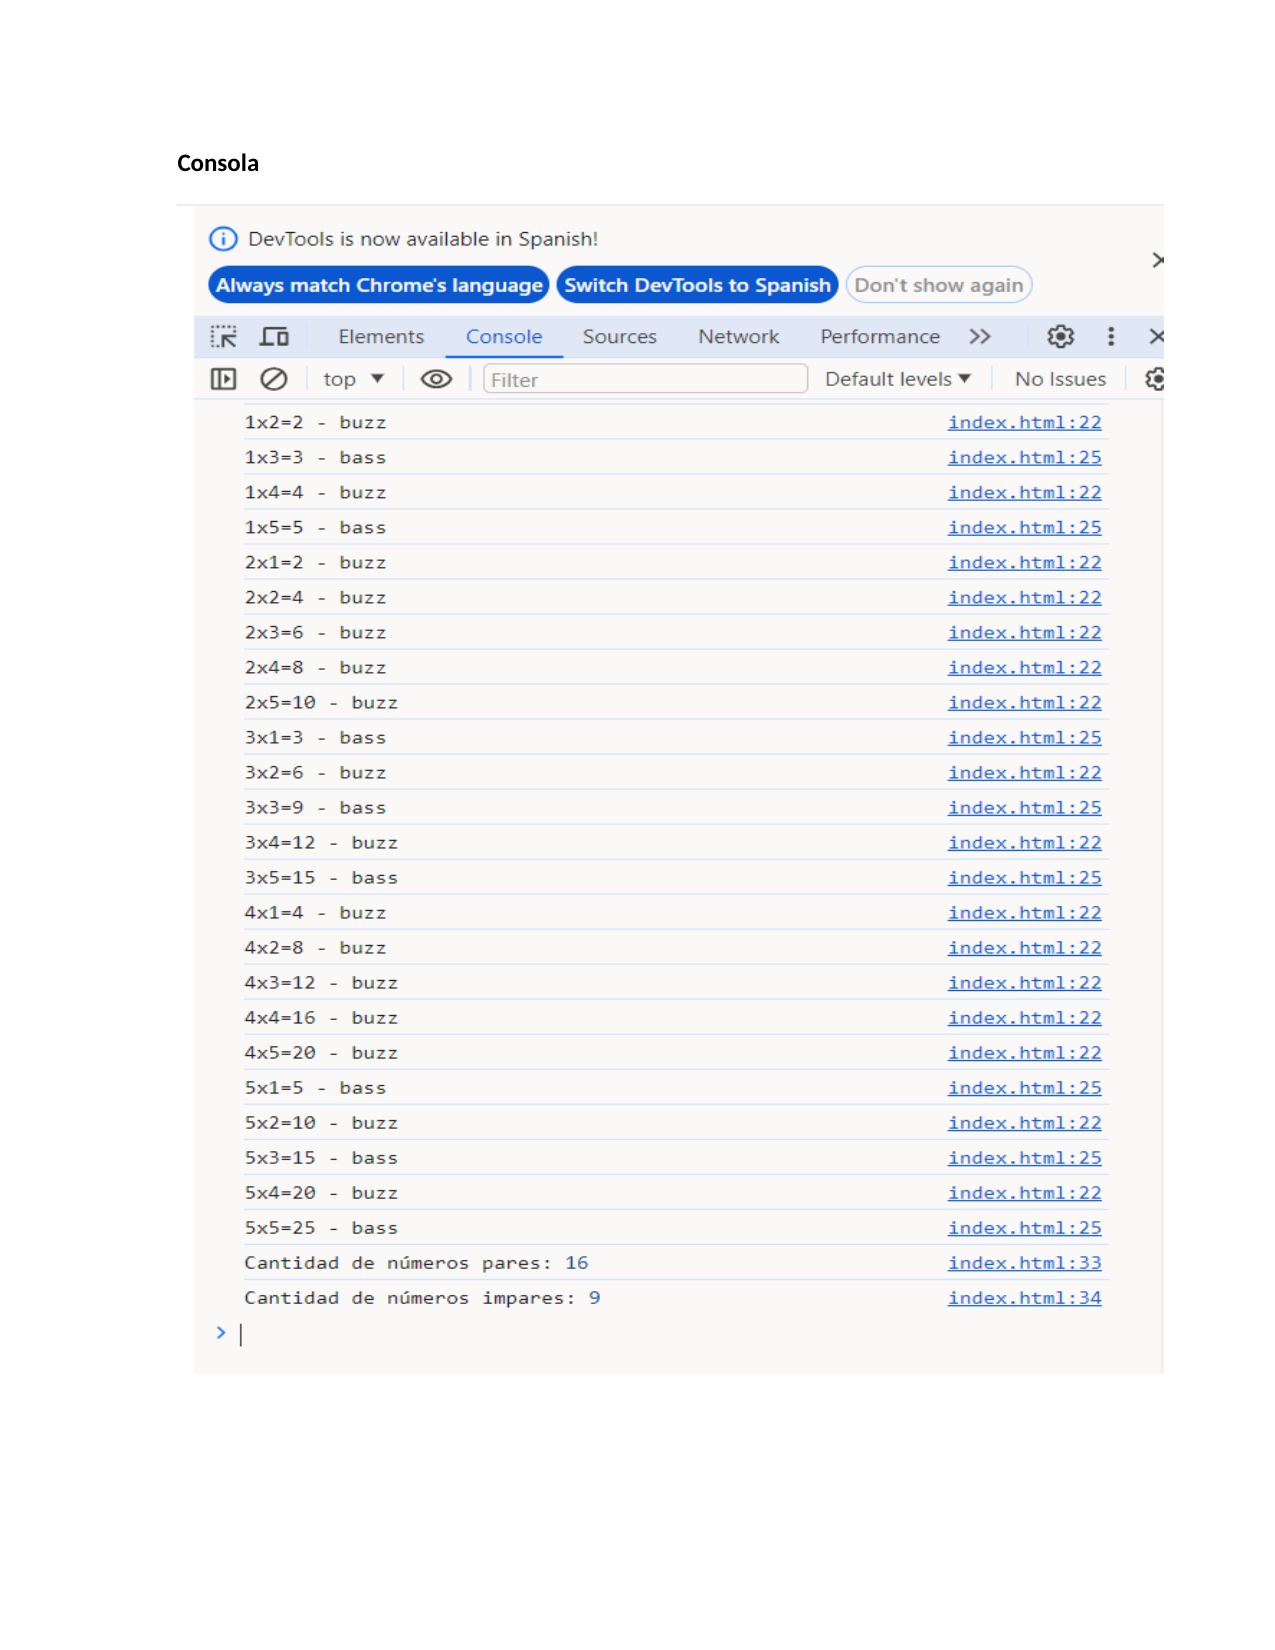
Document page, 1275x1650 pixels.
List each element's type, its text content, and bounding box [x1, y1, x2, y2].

picture [177, 197, 1164, 1374]
text Consola [177, 148, 1098, 178]
